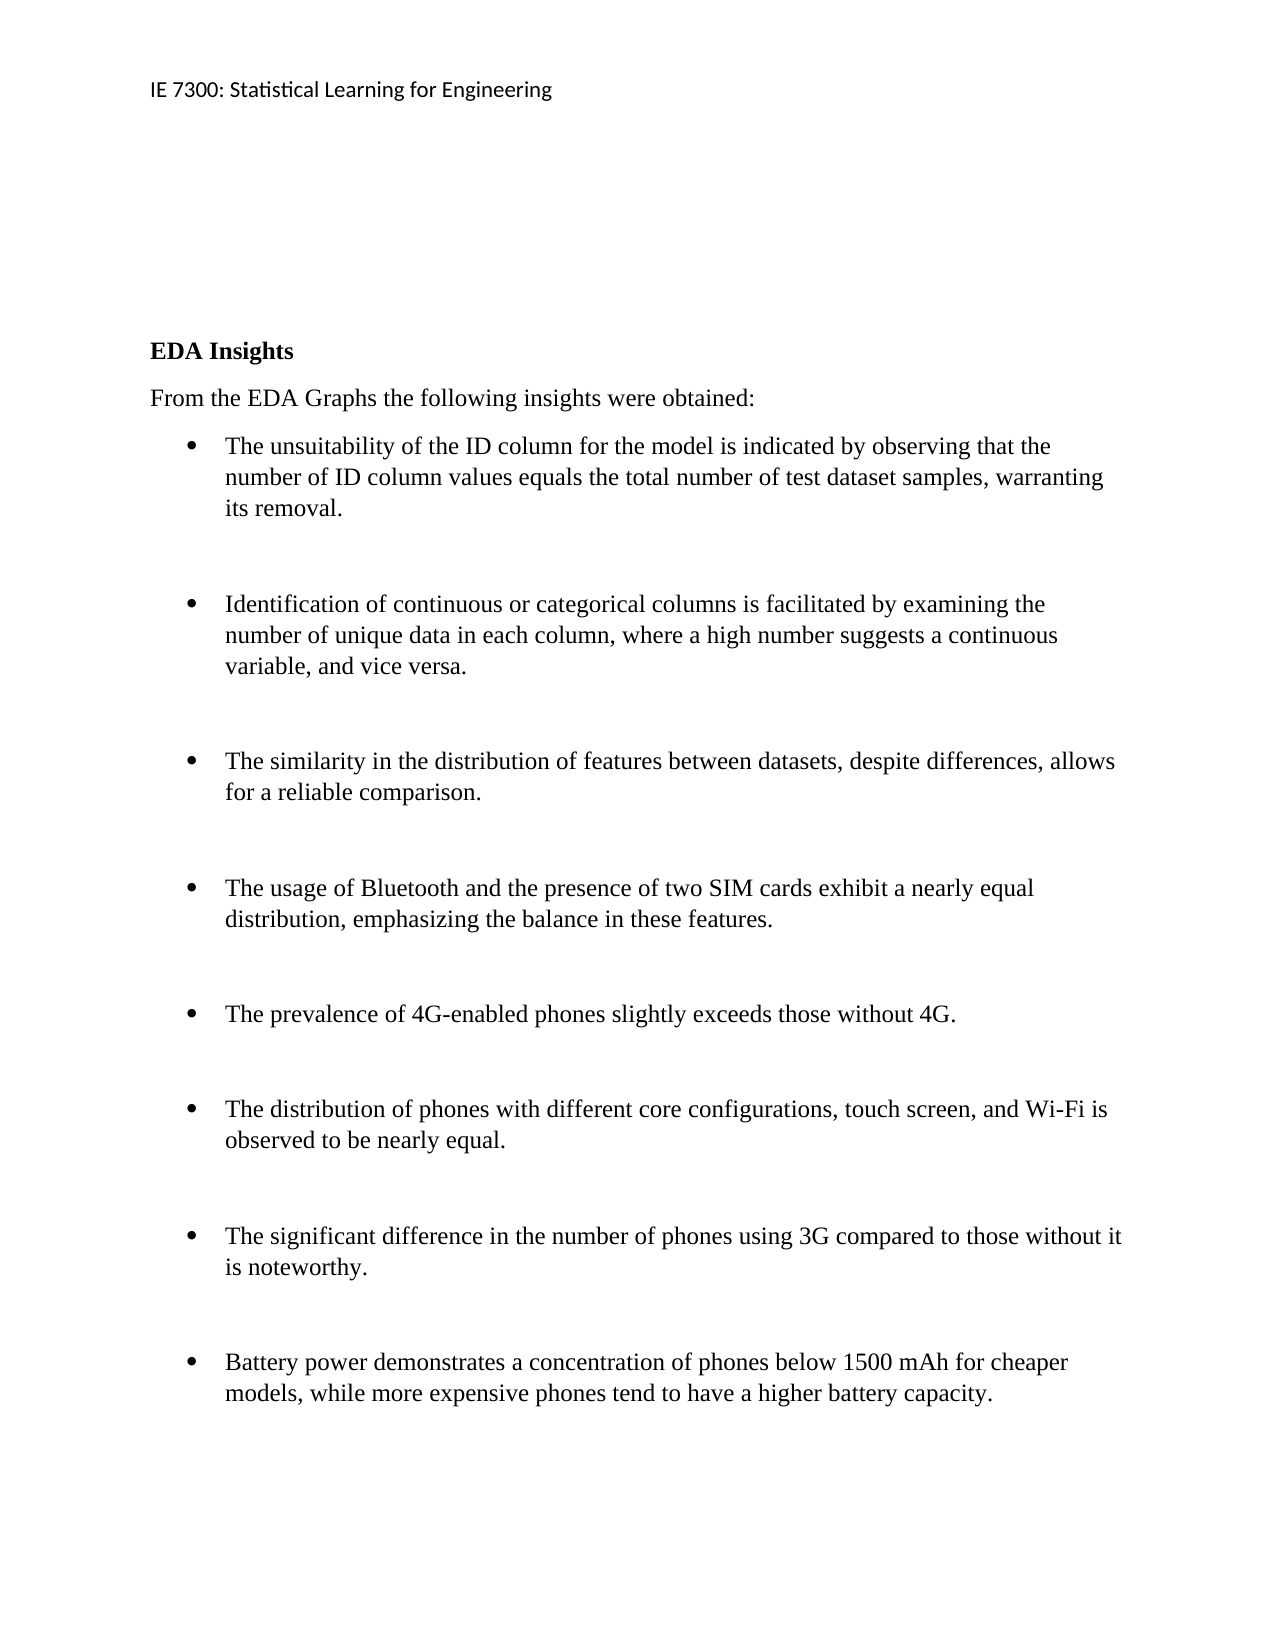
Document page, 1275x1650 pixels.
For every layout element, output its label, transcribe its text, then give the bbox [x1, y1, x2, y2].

list The significant difference in the number of phones using 3G compared to those without it is noteworthy. [187, 1221, 1125, 1281]
list The usage of Bluetooth and the presence of two SIM cards exhibit a nearly equal distribution, emphasizing the balance in these features. [187, 873, 1125, 932]
list Battery power demonstrates a concentration of phones below 1500 mAh for cheaper models, while more expensive phones tend to have a higher battery capacity. [187, 1347, 1125, 1407]
list The similarity in the distribution of features between datasets, despite differences, allows for a reliable comparison. [187, 746, 1125, 806]
text EDA Insights [150, 336, 1125, 364]
list The distribution of phones with different core configurations, touch screen, and Wi-Fi is observed to be nearly equal. [187, 1094, 1125, 1154]
list The prevalence of 4G-enabled phones slightly exceeds those without 4G. [187, 999, 1125, 1028]
text From the EDA Graphs the following insights were obtained: [150, 383, 1125, 412]
list The unsuitability of the ID column for the model is indicated by observing that the number of ID column values equals the total number of test dataset samples, warranting its removal. [187, 431, 1125, 522]
list Identification of continuous or categorical columns is facilitated by examining the number of unique data in each column, where a high number suggests a continuous variable, and vice versa. [187, 589, 1125, 679]
